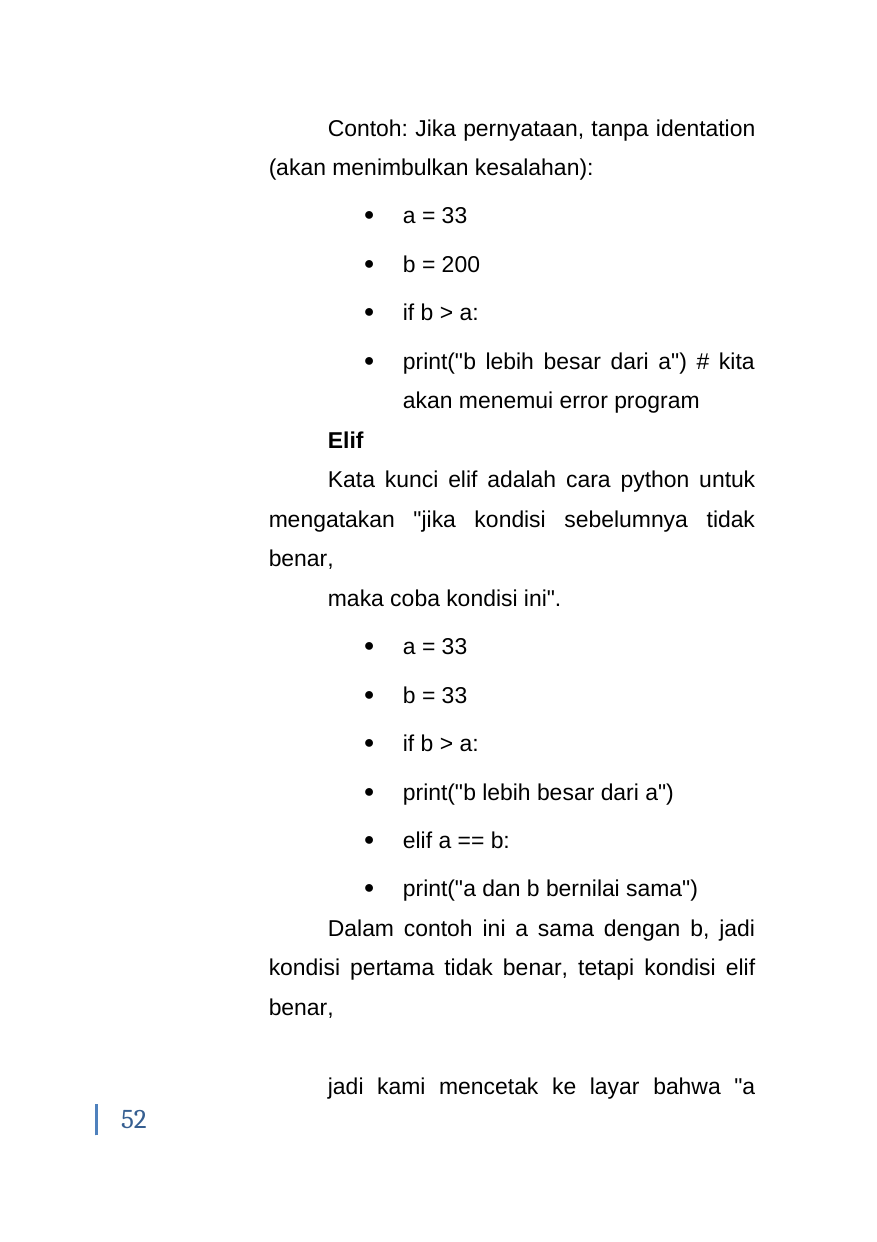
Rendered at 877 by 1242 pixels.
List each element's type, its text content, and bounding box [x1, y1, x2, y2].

list if b > a: [365, 730, 755, 756]
text maka coba kondisi ini". [268, 585, 755, 611]
text Kata kunci elif adalah cara python untuk mengatakan "jika kondisi sebelumnya tidak benar, [268, 466, 755, 572]
list print("b lebih besar dari a") [365, 778, 755, 805]
text Dalam contoh ini a sama dengan b, jadi kondisi pertama tidak benar, tetapi kondisi elif benar, [268, 915, 755, 1020]
list print("b lebih besar dari a") # kita akan menemui error program [365, 348, 755, 414]
list a = 33 [365, 202, 755, 229]
list elif a == b: [365, 827, 755, 853]
list if b > a: [365, 299, 755, 326]
list b = 33 [365, 682, 755, 708]
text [268, 1073, 755, 1099]
list b = 200 [365, 251, 755, 277]
list a = 33 [365, 633, 755, 659]
text Elif [268, 427, 755, 453]
text Contoh: Jika pernyataan, tanpa identation (akan menimbulkan kesalahan): [268, 114, 755, 180]
list print("a dan b bernilai sama") [365, 875, 755, 902]
